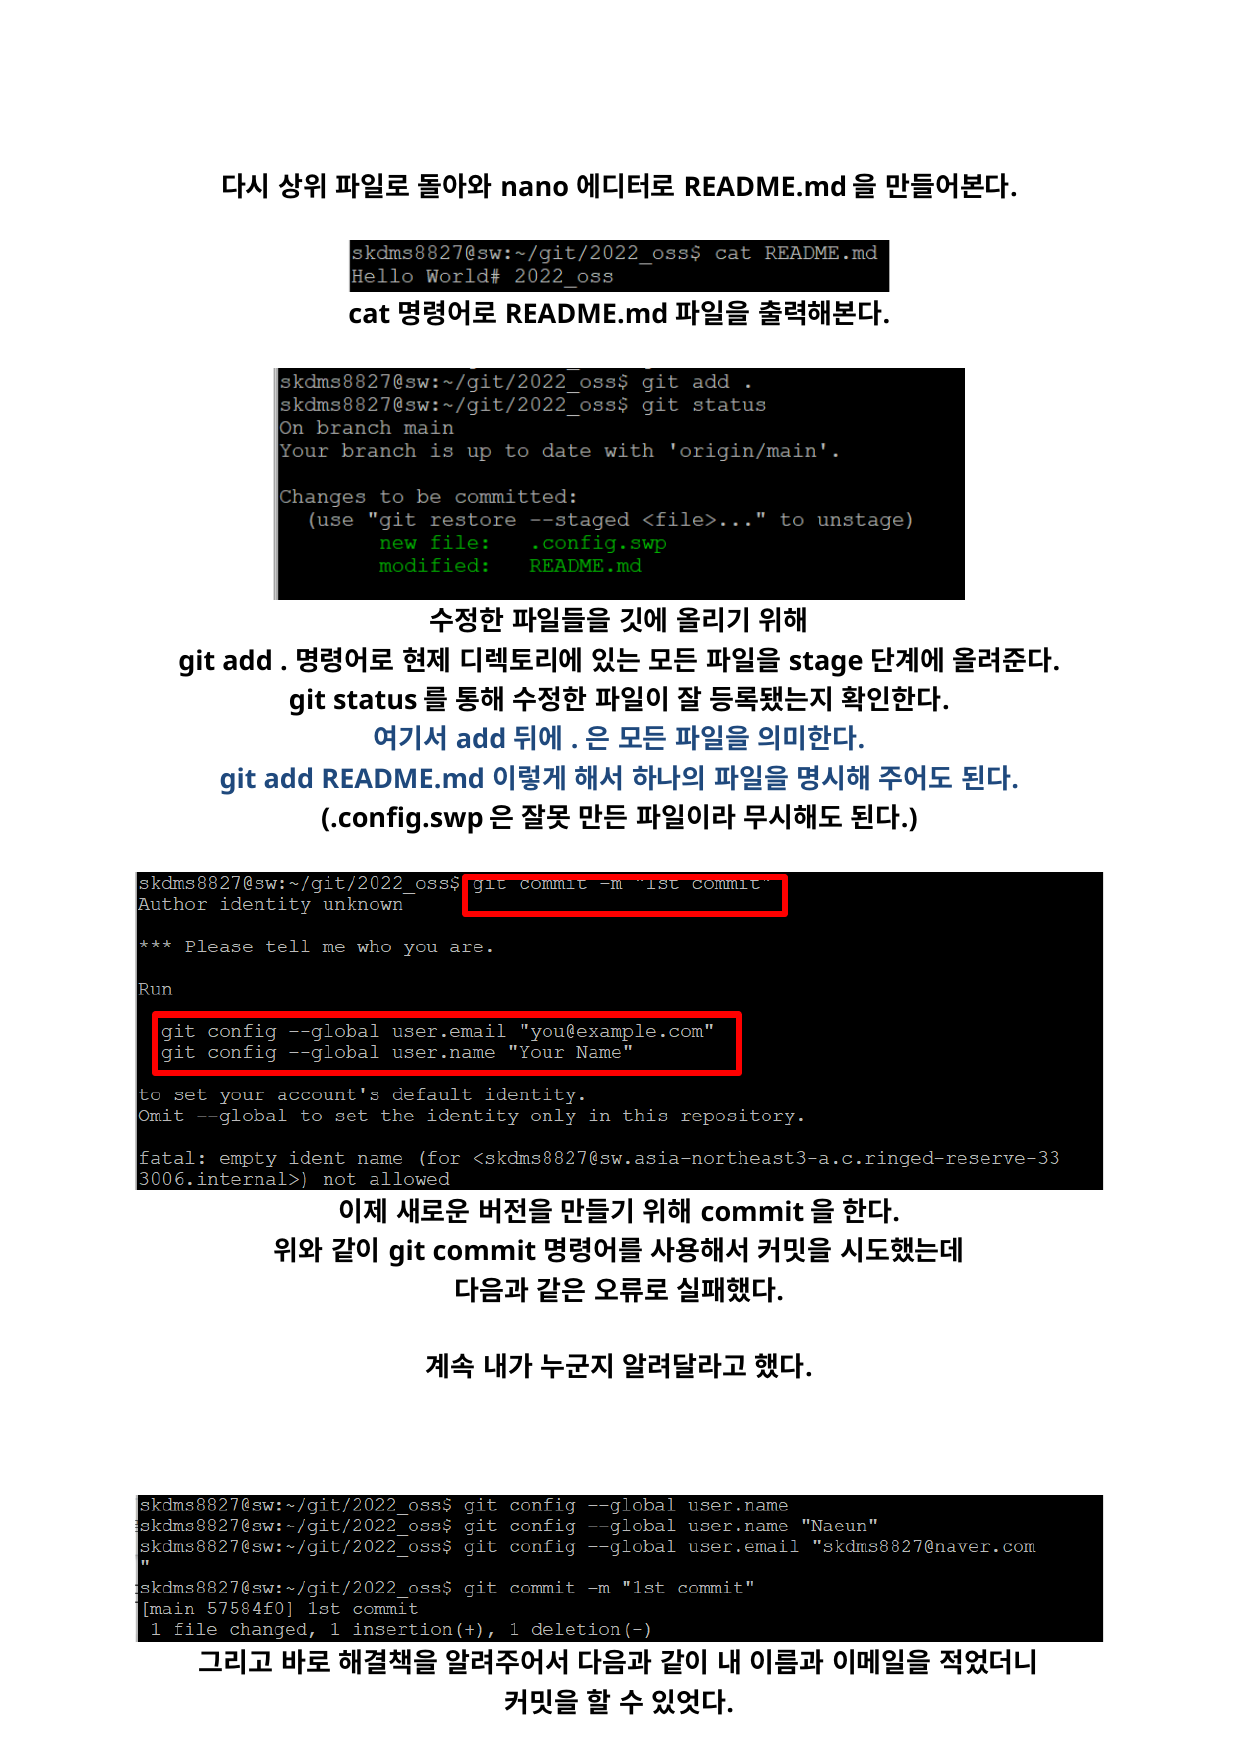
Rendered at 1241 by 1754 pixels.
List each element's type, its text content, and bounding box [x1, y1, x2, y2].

text 수정한 파일들을 깃에 올리기 위해 [135, 599, 1103, 639]
text 이제 새로운 버전을 만들기 위해 commit을 한다. [135, 1190, 1103, 1229]
text 커밋을 할 수 있엇다. [135, 1681, 1103, 1720]
text (.config.swp은 잘못 만든 파일이라 무시해도 된다.) [135, 796, 1103, 836]
text git status를 통해 수정한 파일이 잘 등록됐는지 확인한다. [135, 678, 1103, 717]
picture [135, 872, 1104, 1190]
text 위와 같이 git commit 명령어를 사용해서 커밋을 시도했는데 [135, 1229, 1103, 1269]
text git add . 명령어로 현제 디렉토리에 있는 모든 파일을 stage 단계에 올려준다. [135, 639, 1103, 678]
text cat 명령어로 README.md 파일을 출력해본다. [135, 292, 1103, 331]
picture [273, 368, 965, 600]
text 다음과 같은 오류로 실패했다. [135, 1269, 1103, 1308]
picture [135, 1495, 1104, 1642]
text 여기서 add 뒤에 . 은 모든 파일을 의미한다. [135, 717, 1103, 757]
picture [348, 240, 890, 292]
text 그리고 바로 해결책을 알려주어서 다음과 같이 내 이름과 이메일을 적었더니 [135, 1642, 1103, 1681]
text git add README.md 이렇게 해서 하나의 파일을 명시해 주어도 된다. [135, 757, 1103, 796]
text 계속 내가 누군지 알려달라고 했다. [135, 1345, 1103, 1384]
text 다시 상위 파일로 돌아와 nano 에디터로 README.md을 만들어본다. [135, 164, 1103, 204]
